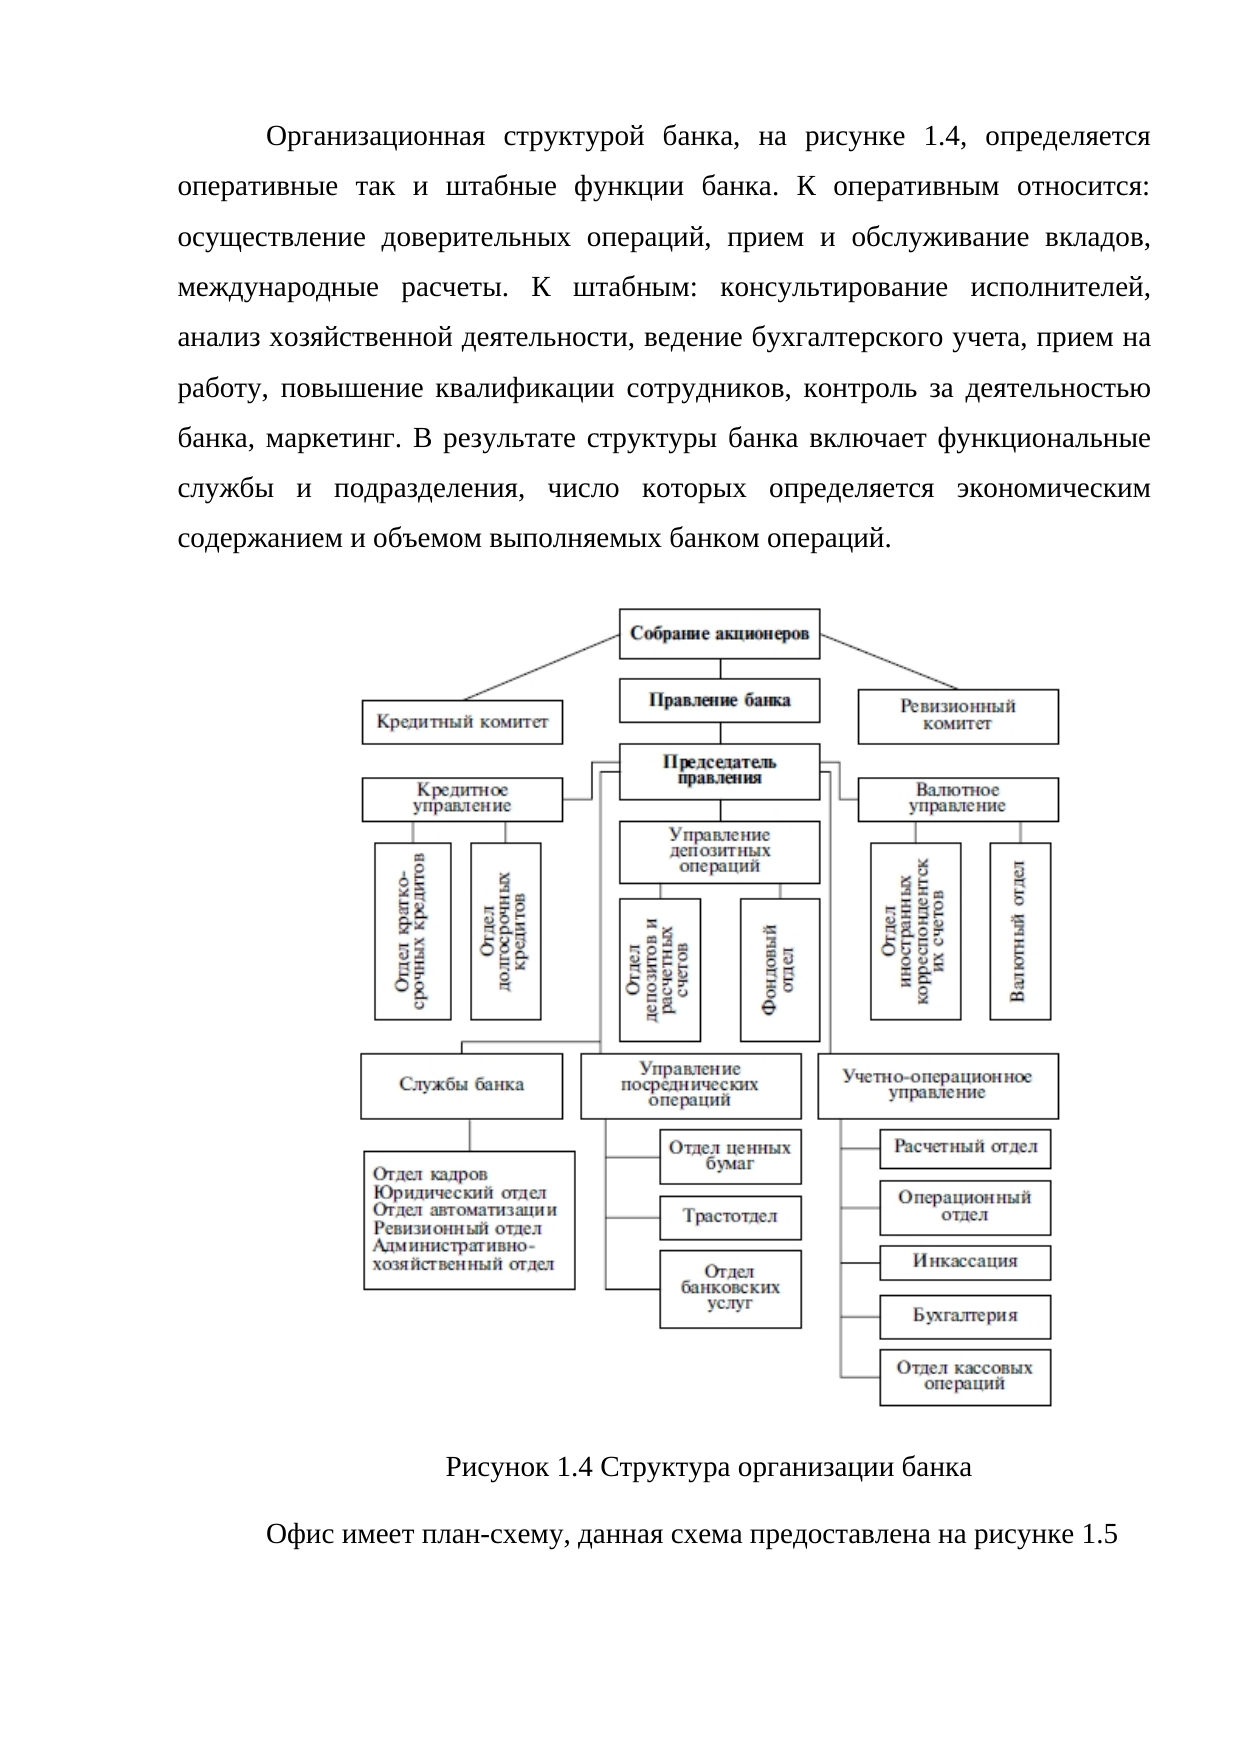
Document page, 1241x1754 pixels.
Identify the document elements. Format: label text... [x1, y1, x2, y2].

picture [297, 587, 1120, 1419]
text Офис имеет план-схему, данная схема предоставлена на рисунке 1.5 [177, 1516, 1152, 1550]
text Организационная структурой банка, на рисунке 1.4, определяется оперативные так и штабные функции банка. К оперативным относится: осуществление доверительных операций, прием и обслуживание вкладов, международные расчеты. К штабным: консультирование исполнителей, анализ хозяйственной деятельности, ведение бухгалтерского учета, прием на работу, повышение квалификации сотрудников, контроль за деятельностью банка, маркетинг. В результате структуры банка включает функциональные службы и подразделения, число которых определяется экономическим содержанием и объемом выполняемых банком операций. [177, 118, 1152, 554]
text Рисунок 1.4 Структура организации банка [177, 1449, 1152, 1483]
